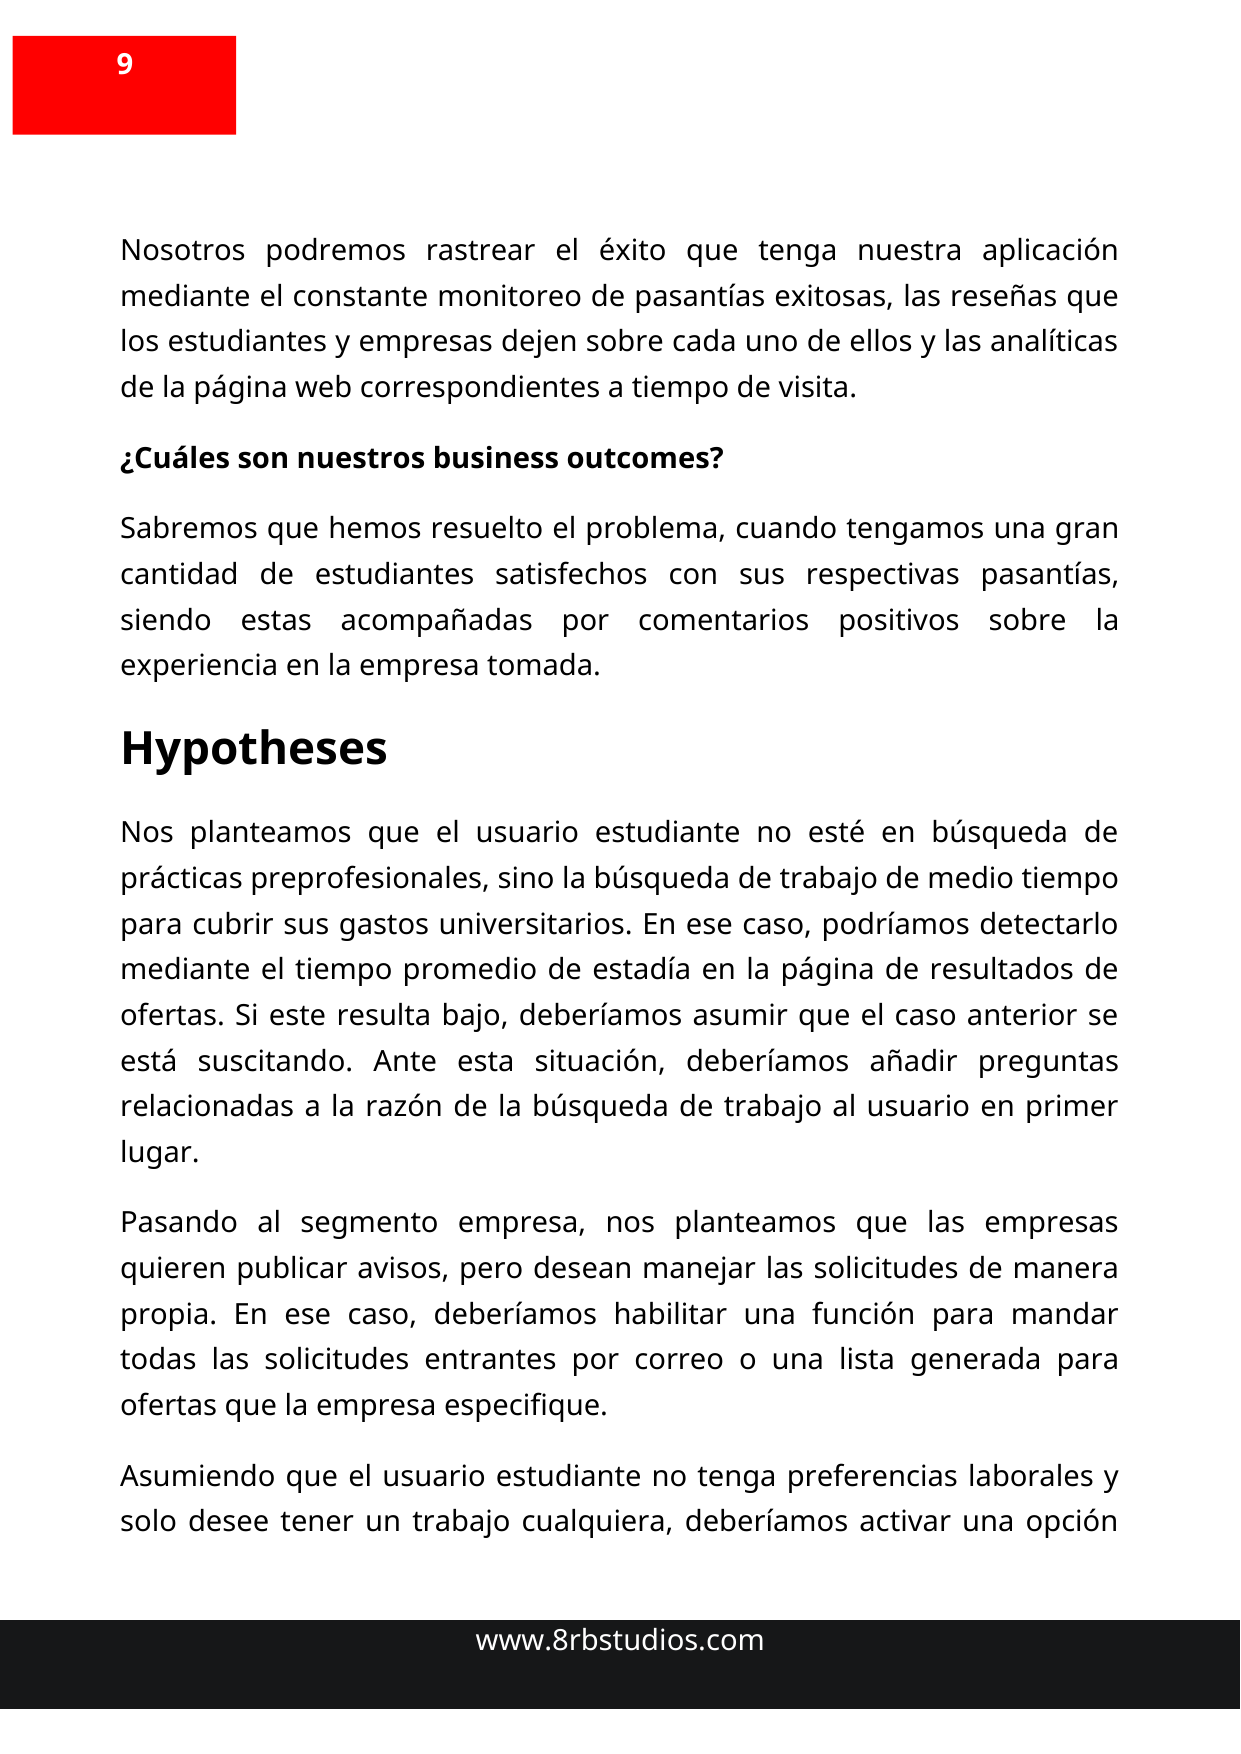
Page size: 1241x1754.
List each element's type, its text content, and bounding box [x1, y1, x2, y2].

text Nosotros podremos rastrear el éxito que tenga nuestra aplicación mediante el constante monitoreo de pasantías exitosas, las reseñas que los estudiantes y empresas dejen sobre cada uno de ellos y las analíticas de la página web correspondientes a tiempo de visita. [120, 229, 1120, 406]
text Nos planteamos que el usuario estudiante no esté en búsqueda de prácticas preprofesionales, sino la búsqueda de trabajo de medio tiempo para cubrir sus gastos universitarios. En ese caso, podríamos detectarlo mediante el tiempo promedio de estadía en la página de resultados de ofertas. Si este resulta bajo, deberíamos asumir que el caso anterior se está suscitando. Ante esta situación, deberíamos añadir preguntas relacionadas a la razón de la búsqueda de trabajo al usuario en primer lugar. [120, 812, 1120, 1171]
text Pasando al segmento empresa, nos planteamos que las empresas quieren publicar avisos, pero desean manejar las solicitudes de manera propia. En ese caso, deberíamos habilitar una función para mandar todas las solicitudes entrantes por correo o una lista generada para ofertas que la empresa especifique. [120, 1202, 1120, 1424]
text Sabremos que hemos resuelto el problema, cuando tengamos una gran cantidad de estudiantes satisfechos con sus respectivas pasantías, siendo estas acompañadas por comentarios positivos sobre la experiencia en la empresa tomada. [120, 508, 1120, 684]
text ¿Cuáles son nuestros business outcomes? [120, 437, 1120, 477]
subtitle Hypotheses [120, 715, 1120, 777]
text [120, 1455, 1120, 1540]
